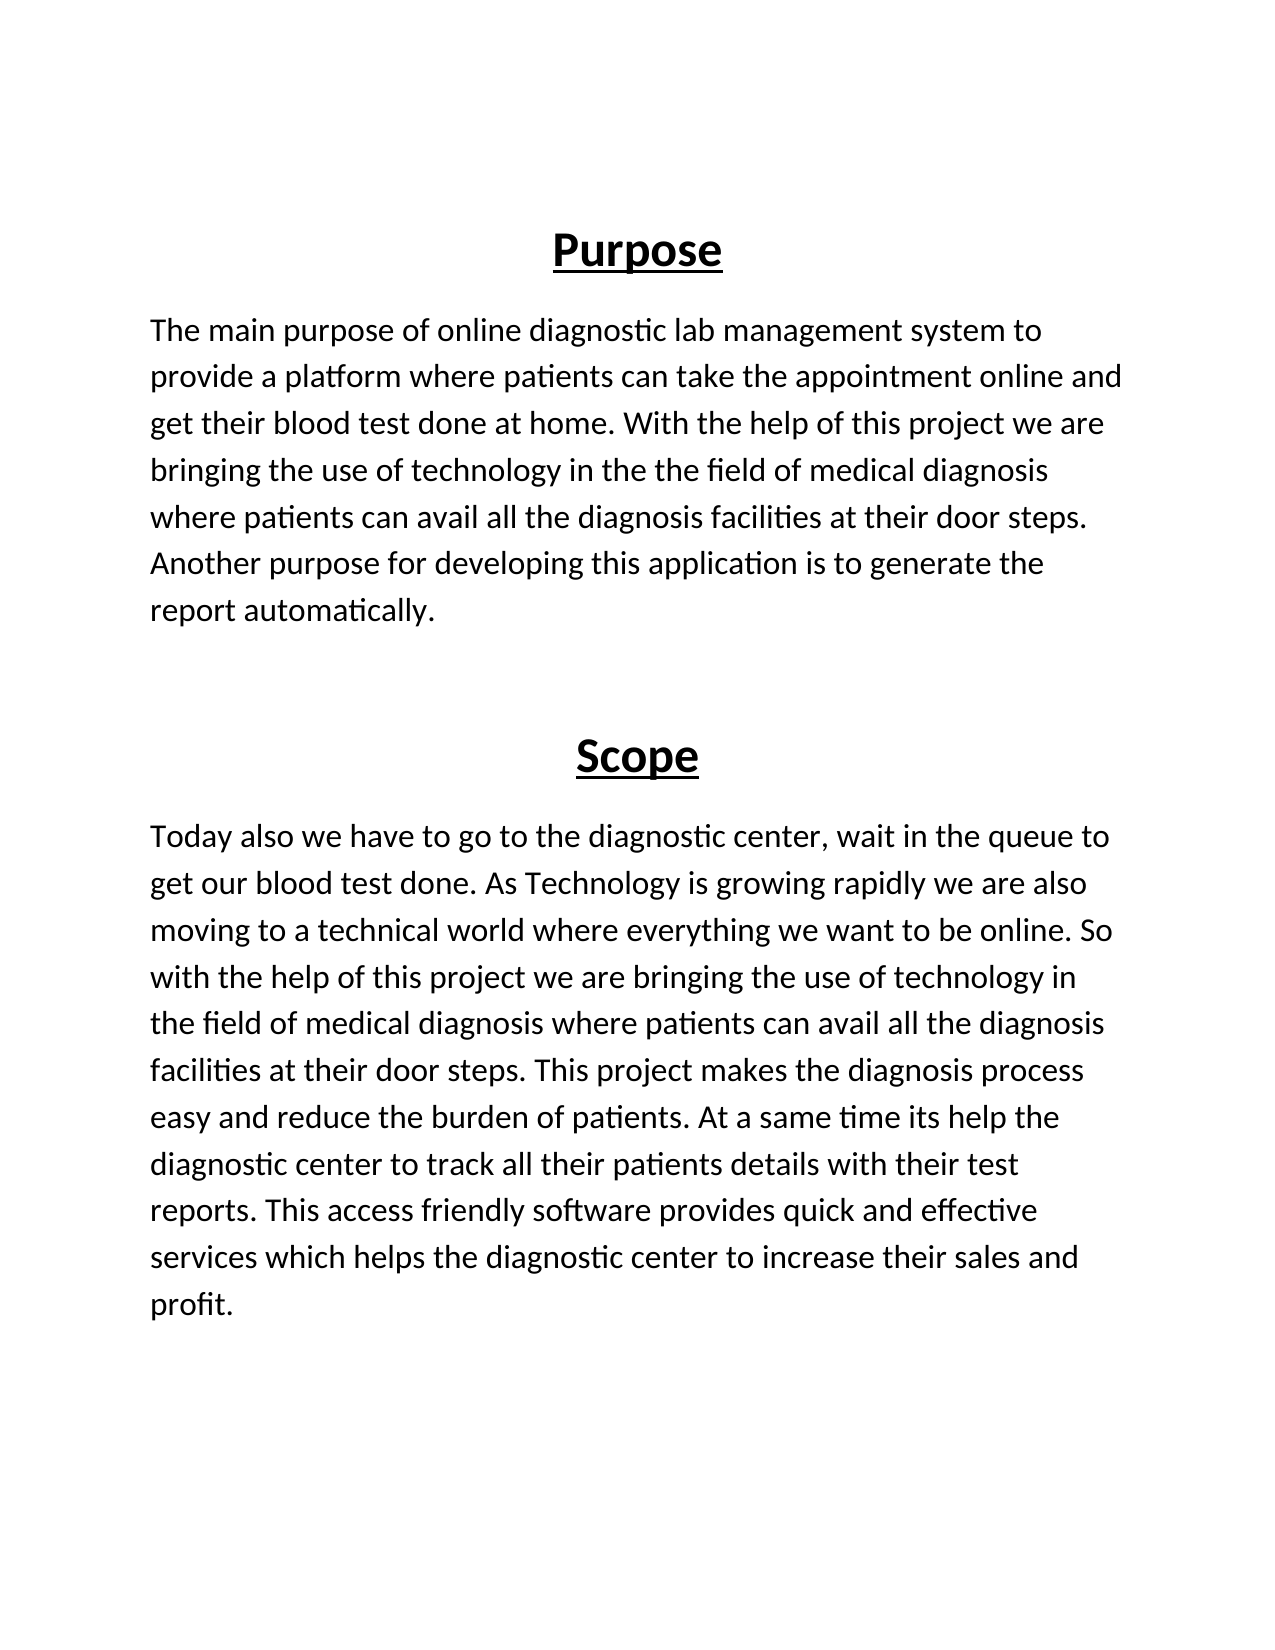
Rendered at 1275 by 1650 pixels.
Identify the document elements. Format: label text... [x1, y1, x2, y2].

text Purpose [150, 218, 1125, 279]
text Today also we have to go to the diagnostic center, wait in the queue to get our blood test done. As Technology is growing rapidly we are also moving to a technical world where everything we want to be online. So with the help of this project we are bringing the use of technology in the field of medical diagnosis where patients can avail all the diagnosis facilities at their door steps. This project makes the diagnosis process easy and reduce the burden of patients. At a same time its help the diagnostic center to track all their patients details with their test reports. This access friendly software provides quick and effective services which helps the diagnostic center to increase their sales and profit. [150, 815, 1125, 1324]
text Scope [150, 724, 1125, 785]
text The main purpose of online diagnostic lab management system to provide a platform where patients can take the appointment online and get their blood test done at home. With the help of this project we are bringing the use of technology in the the field of medical diagnosis where patients can avail all the diagnosis facilities at their door steps. Another purpose for developing this application is to generate the report automatically. [150, 308, 1125, 630]
